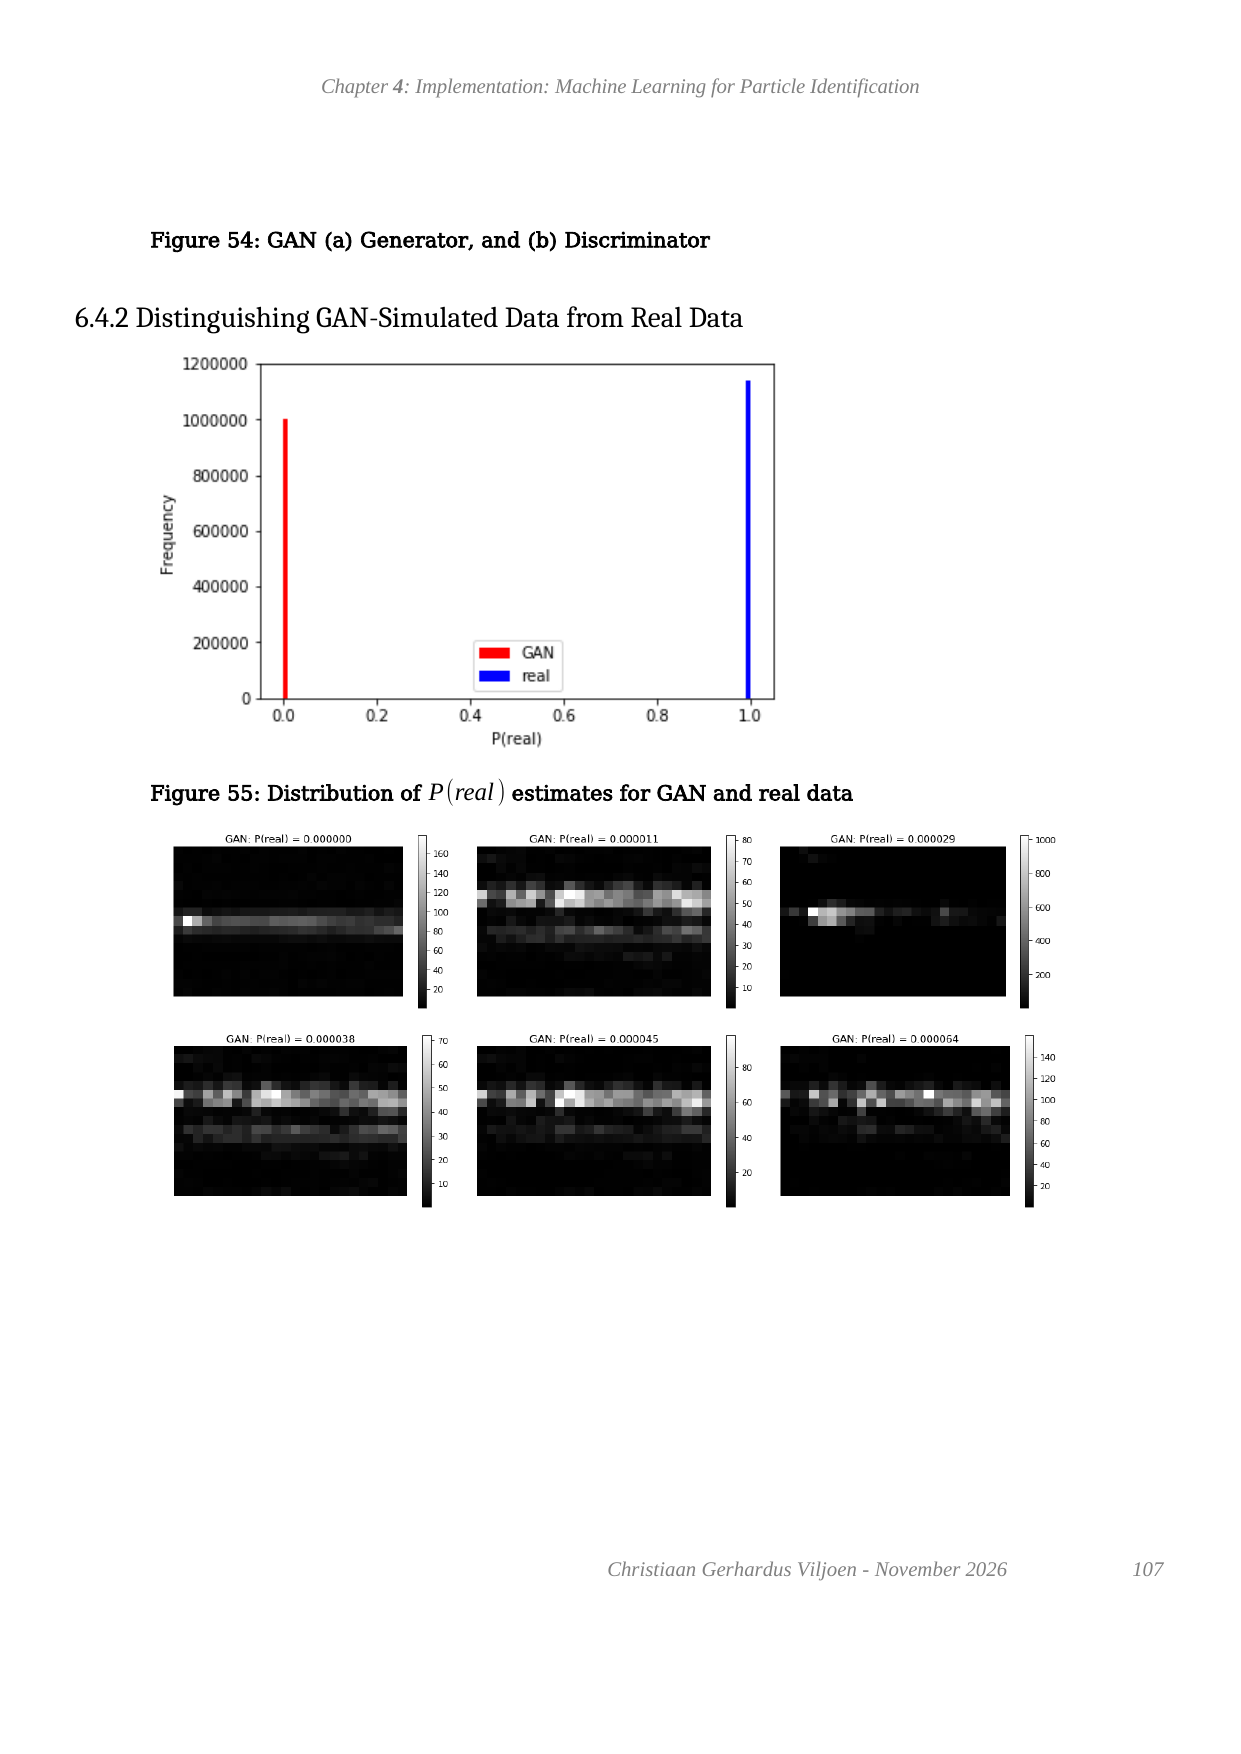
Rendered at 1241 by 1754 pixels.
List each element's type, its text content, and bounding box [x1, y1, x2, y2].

picture [150, 347, 789, 757]
picture [150, 1027, 1061, 1215]
subtitle Distinguishing GAN-Simulated Data from Real Data [75, 302, 1165, 335]
text Figure 54: GAN (a) Generator, and (b) Discriminator [150, 227, 1165, 252]
text Figure 55: Distribution of estimates for GAN and real data [150, 777, 1165, 807]
picture [150, 828, 1061, 1016]
